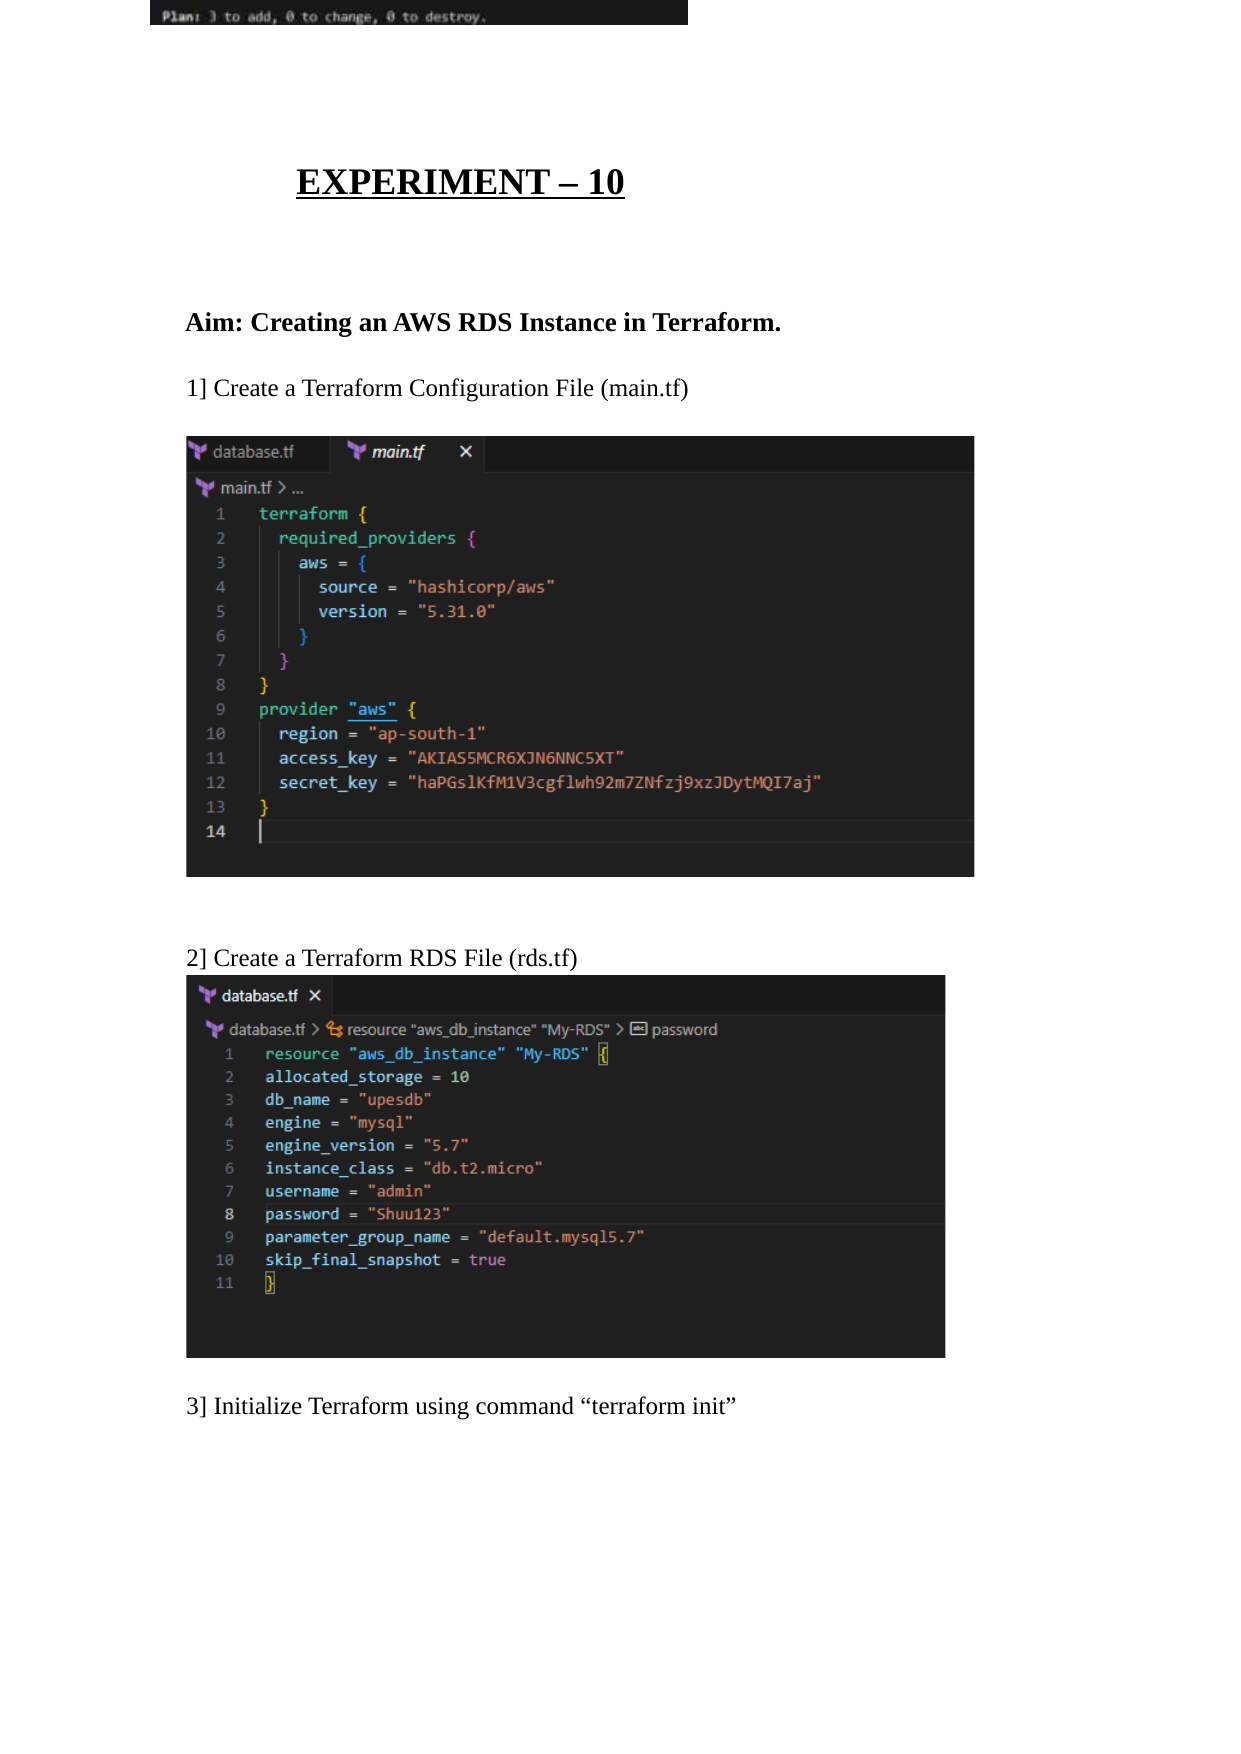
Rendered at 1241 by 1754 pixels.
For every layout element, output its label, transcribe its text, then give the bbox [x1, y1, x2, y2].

list Initialize Terraform using command “terraform init” [186, 1391, 977, 1420]
text Aim: Creating an AWS RDS Instance in Terraform. [185, 306, 1054, 337]
list Create a Terraform Configuration File (main.tf) [186, 373, 977, 402]
picture [150, 0, 688, 25]
subtitle EXPERIMENT – 10 [186, 159, 624, 203]
picture [186, 436, 975, 877]
list Create a Terraform RDS File (rds.tf) [186, 943, 977, 972]
picture [186, 975, 946, 1358]
